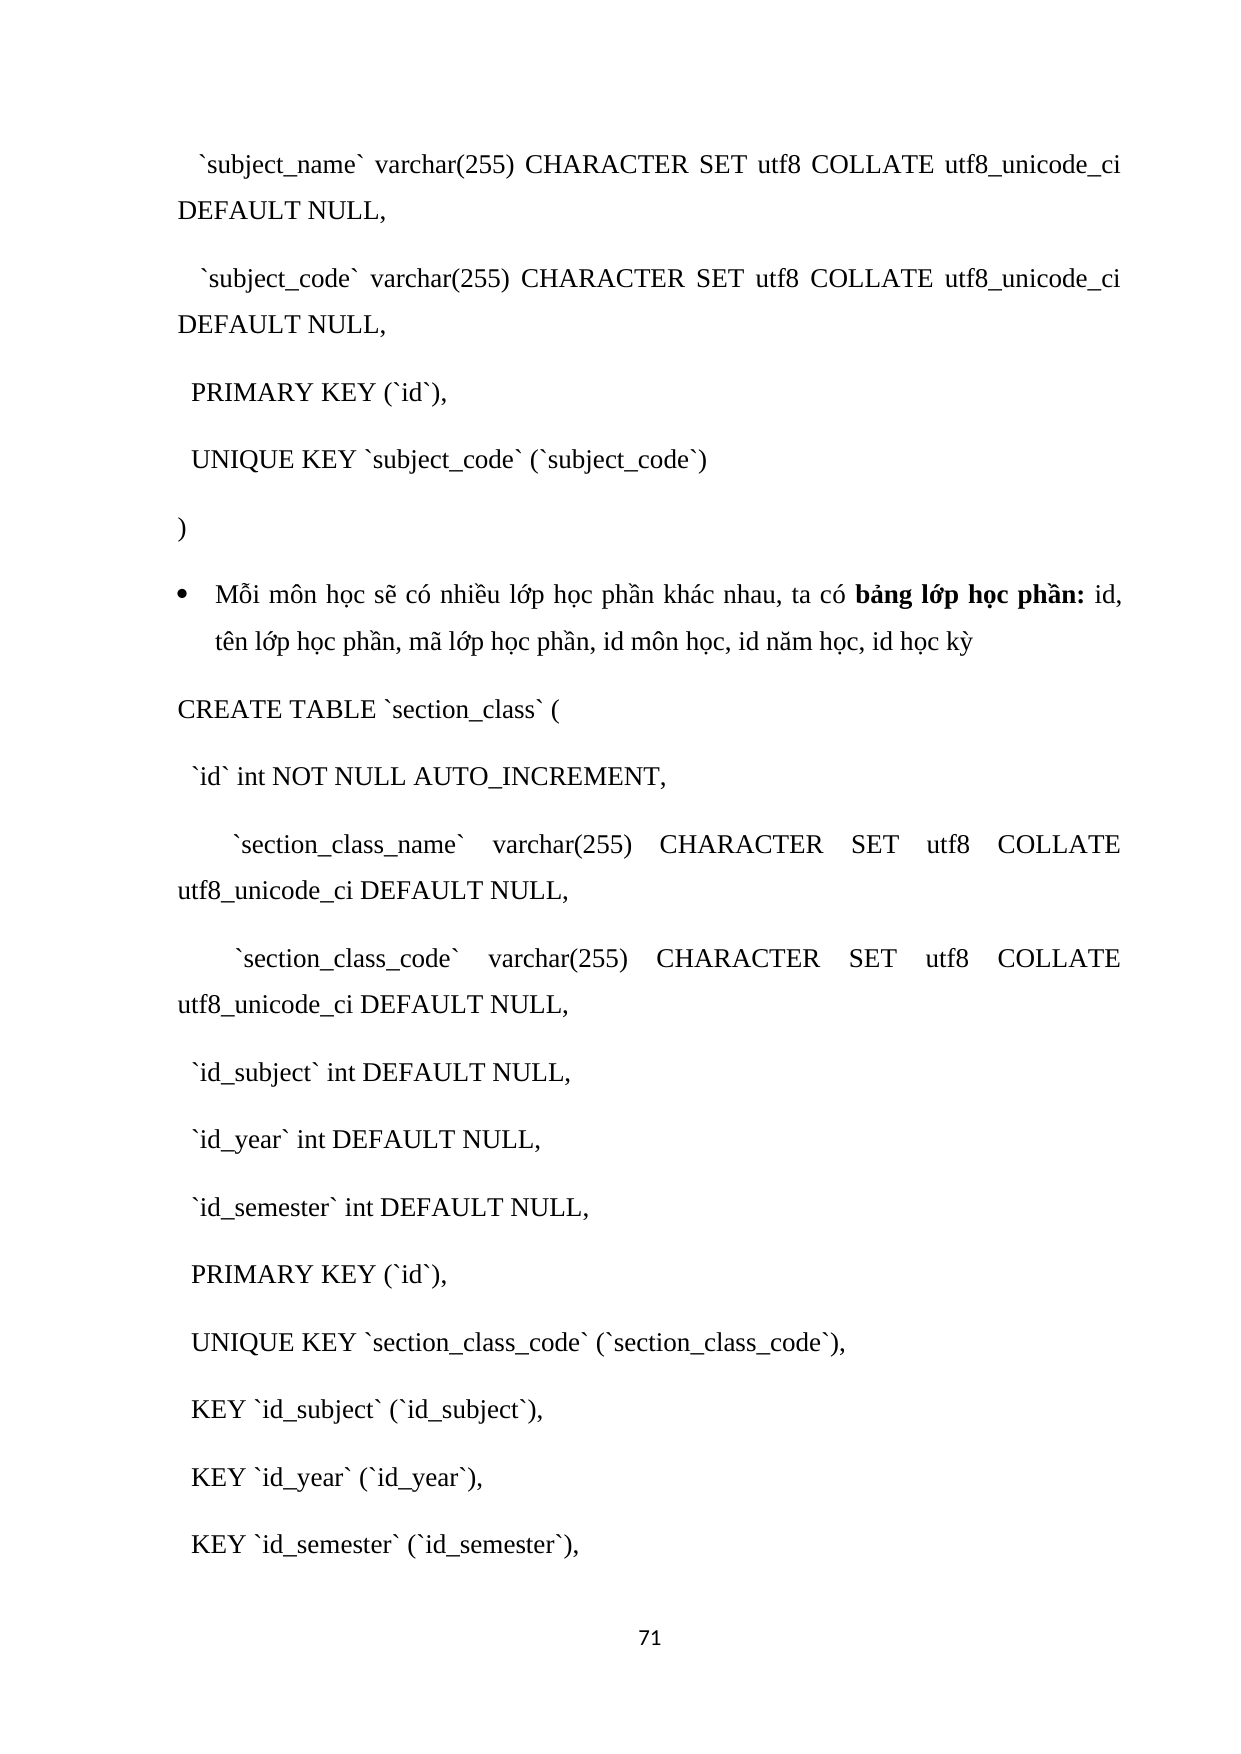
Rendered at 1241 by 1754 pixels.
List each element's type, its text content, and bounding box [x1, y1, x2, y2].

list Mỗi môn học sẽ có nhiều lớp học phần khác nhau, ta có bảng lớp học phần: id, tên lớp học phần, mã lớp học phần, id môn học, id năm học, id học kỳ [177, 578, 1122, 656]
text `id_subject` int DEFAULT NULL, [177, 1056, 1122, 1087]
text `subject_code` varchar(255) CHARACTER SET utf8 COLLATE utf8_unicode_ci DEFAULT NULL, [177, 262, 1122, 340]
text UNIQUE KEY `section_class_code` (`section_class_code`), [177, 1326, 1122, 1357]
text `subject_name` varchar(255) CHARACTER SET utf8 COLLATE utf8_unicode_ci DEFAULT NULL, [177, 148, 1122, 226]
text PRIMARY KEY (`id`), [177, 1259, 1122, 1290]
text `id_year` int DEFAULT NULL, [177, 1124, 1122, 1155]
text `id` int NOT NULL AUTO_INCREMENT, [177, 760, 1122, 791]
text PRIMARY KEY (`id`), [177, 376, 1122, 407]
text CREATE TABLE `section_class` ( [177, 693, 1122, 724]
text `section_class_name` varchar(255) CHARACTER SET utf8 COLLATE utf8_unicode_ci DEFAULT NULL, [177, 828, 1122, 906]
text `section_class_code` varchar(255) CHARACTER SET utf8 COLLATE utf8_unicode_ci DEFAULT NULL, [177, 942, 1122, 1020]
text KEY `id_year` (`id_year`), [177, 1461, 1122, 1492]
text KEY `id_semester` (`id_semester`), [177, 1529, 1122, 1560]
text UNIQUE KEY `subject_code` (`subject_code`) [177, 443, 1122, 475]
text KEY `id_subject` (`id_subject`), [177, 1394, 1122, 1425]
text ) [177, 511, 1122, 542]
text `id_semester` int DEFAULT NULL, [177, 1191, 1122, 1222]
